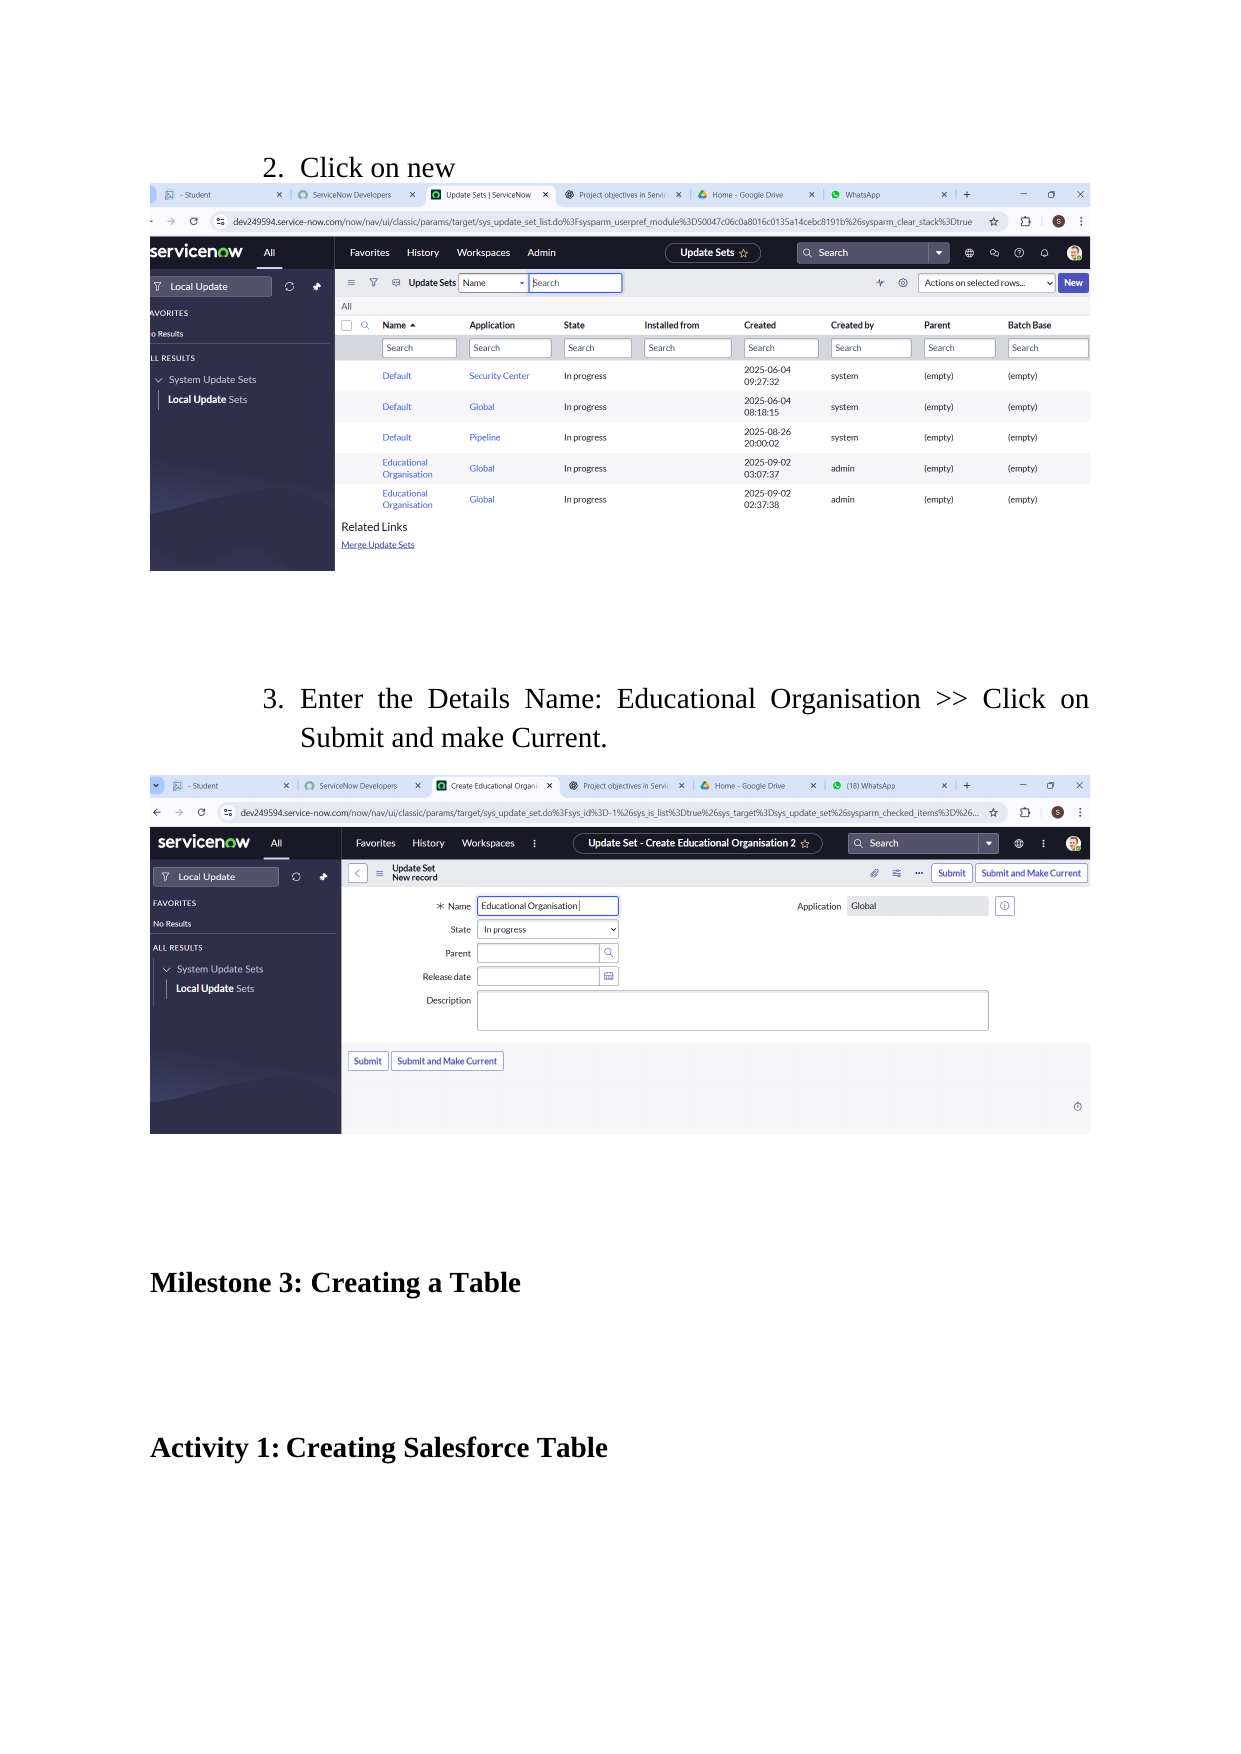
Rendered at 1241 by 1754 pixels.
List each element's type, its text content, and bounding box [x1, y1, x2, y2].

picture [150, 183, 1091, 571]
text Activity 1: Creating Salesforce Table [150, 1431, 1090, 1464]
list Enter the Details Name: Educational Organisation >> Click on Submit and make Current. [262, 681, 1090, 753]
text Milestone 3: Creating a Table [150, 1265, 1090, 1298]
list Click on new [262, 150, 993, 183]
picture [150, 775, 1091, 1134]
